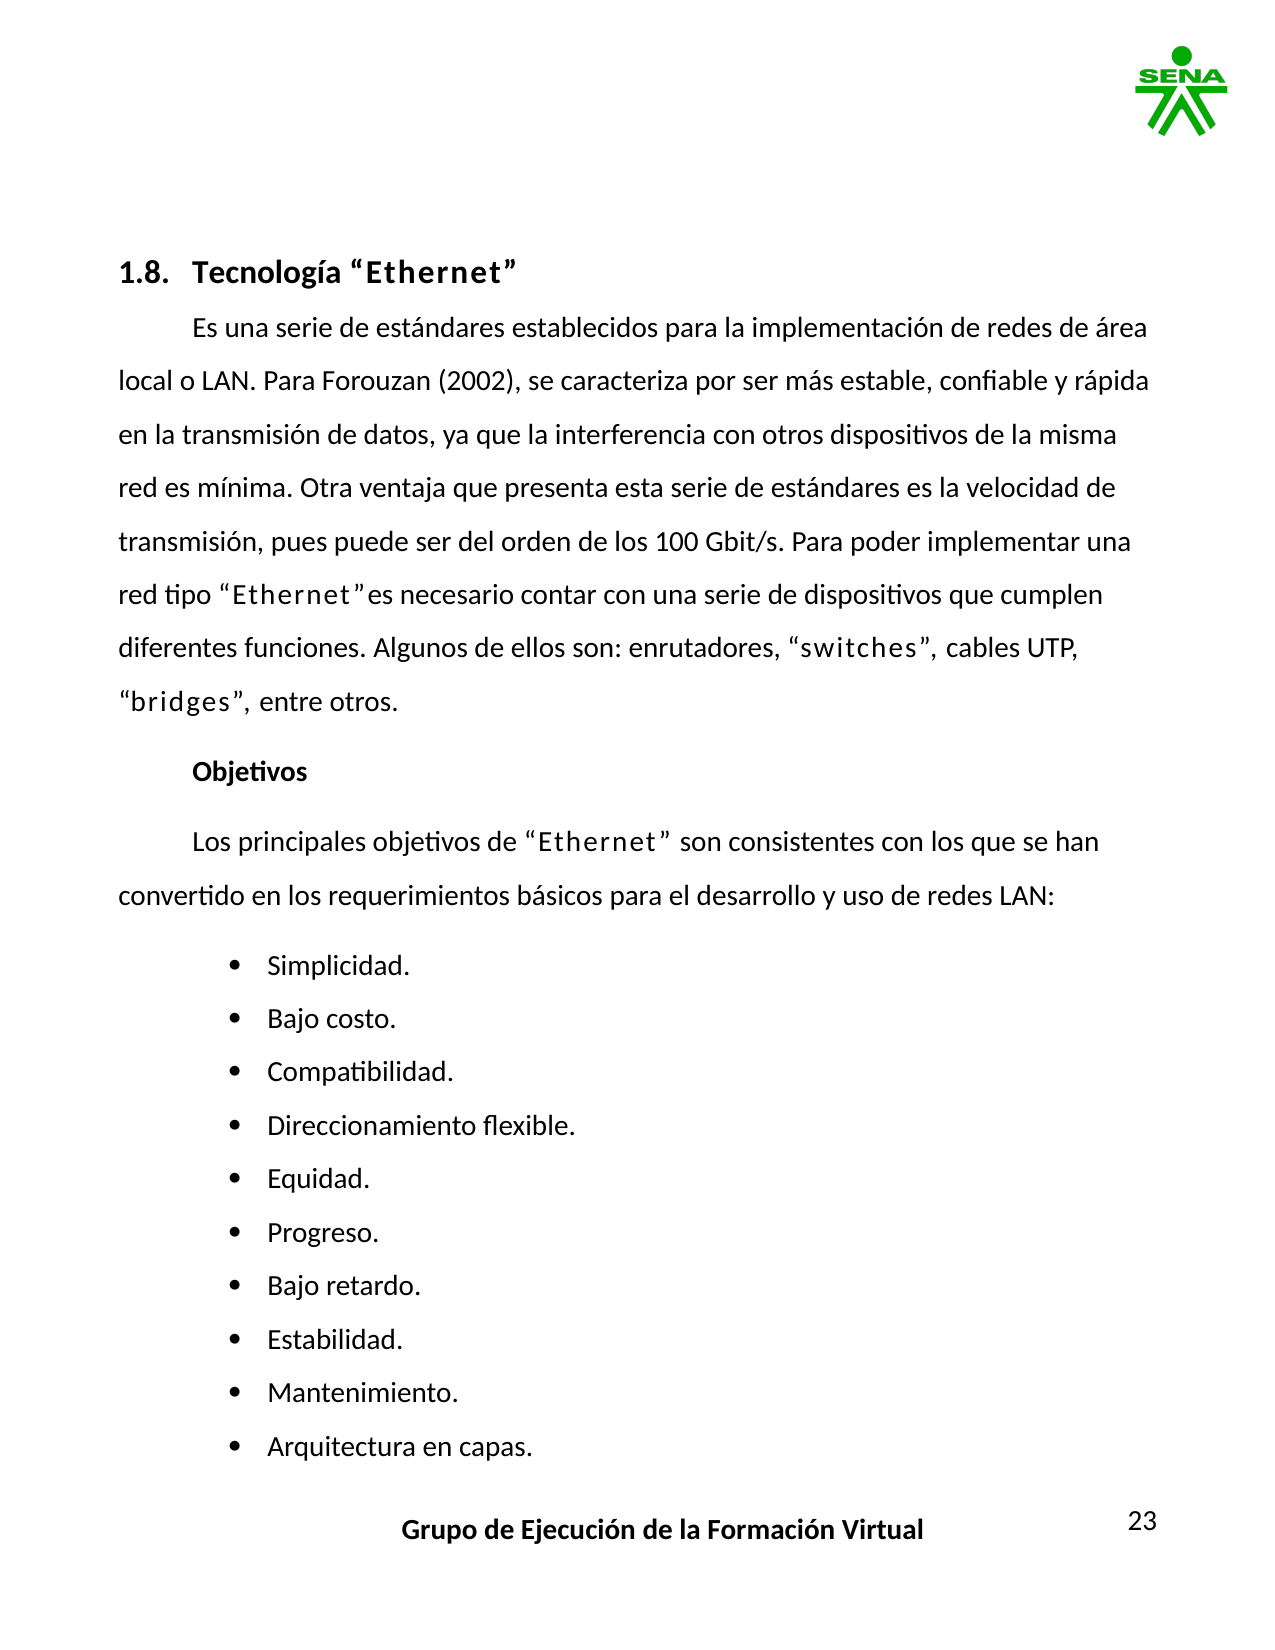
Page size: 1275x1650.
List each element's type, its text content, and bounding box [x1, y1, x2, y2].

list Bajo costo. [229, 1000, 1157, 1036]
picture [1135, 46, 1228, 136]
list Mantenimiento. [229, 1374, 1157, 1410]
subtitle Tecnología “Ethernet” [118, 251, 1157, 292]
text Los principales objetivos de “Ethernet” son consistentes con los que se han convertido en los requerimientos básicos para el desarrollo y uso de redes LAN: [118, 823, 1157, 912]
list Equidad. [229, 1160, 1157, 1196]
list Simplicidad. [229, 947, 1157, 982]
list Estabilidad. [229, 1321, 1157, 1356]
list Direccionamiento flexible. [229, 1107, 1157, 1143]
text Objetivos [118, 753, 1157, 789]
list Compatibilidad. [229, 1053, 1157, 1089]
list Arquitectura en capas. [229, 1428, 1157, 1463]
list Progreso. [229, 1214, 1157, 1249]
text Es una serie de estándares establecidos para la implementación de redes de área local o LAN. Para Forouzan (2002), se caracteriza por ser más estable, confiable y rápida en la transmisión de datos, ya que la interferencia con otros dispositivos de la misma red es mínima. Otra ventaja que presenta esta serie de estándares es la velocidad de transmisión, pues puede ser del orden de los 100 Gbit/s. Para poder implementar una red tipo “Ethernet”es necesario contar con una serie de dispositivos que cumplen diferentes funciones. Algunos de ellos son: enrutadores, “switches”, cables UTP, “bridges”, entre otros. [118, 309, 1157, 718]
list Bajo retardo. [229, 1267, 1157, 1303]
